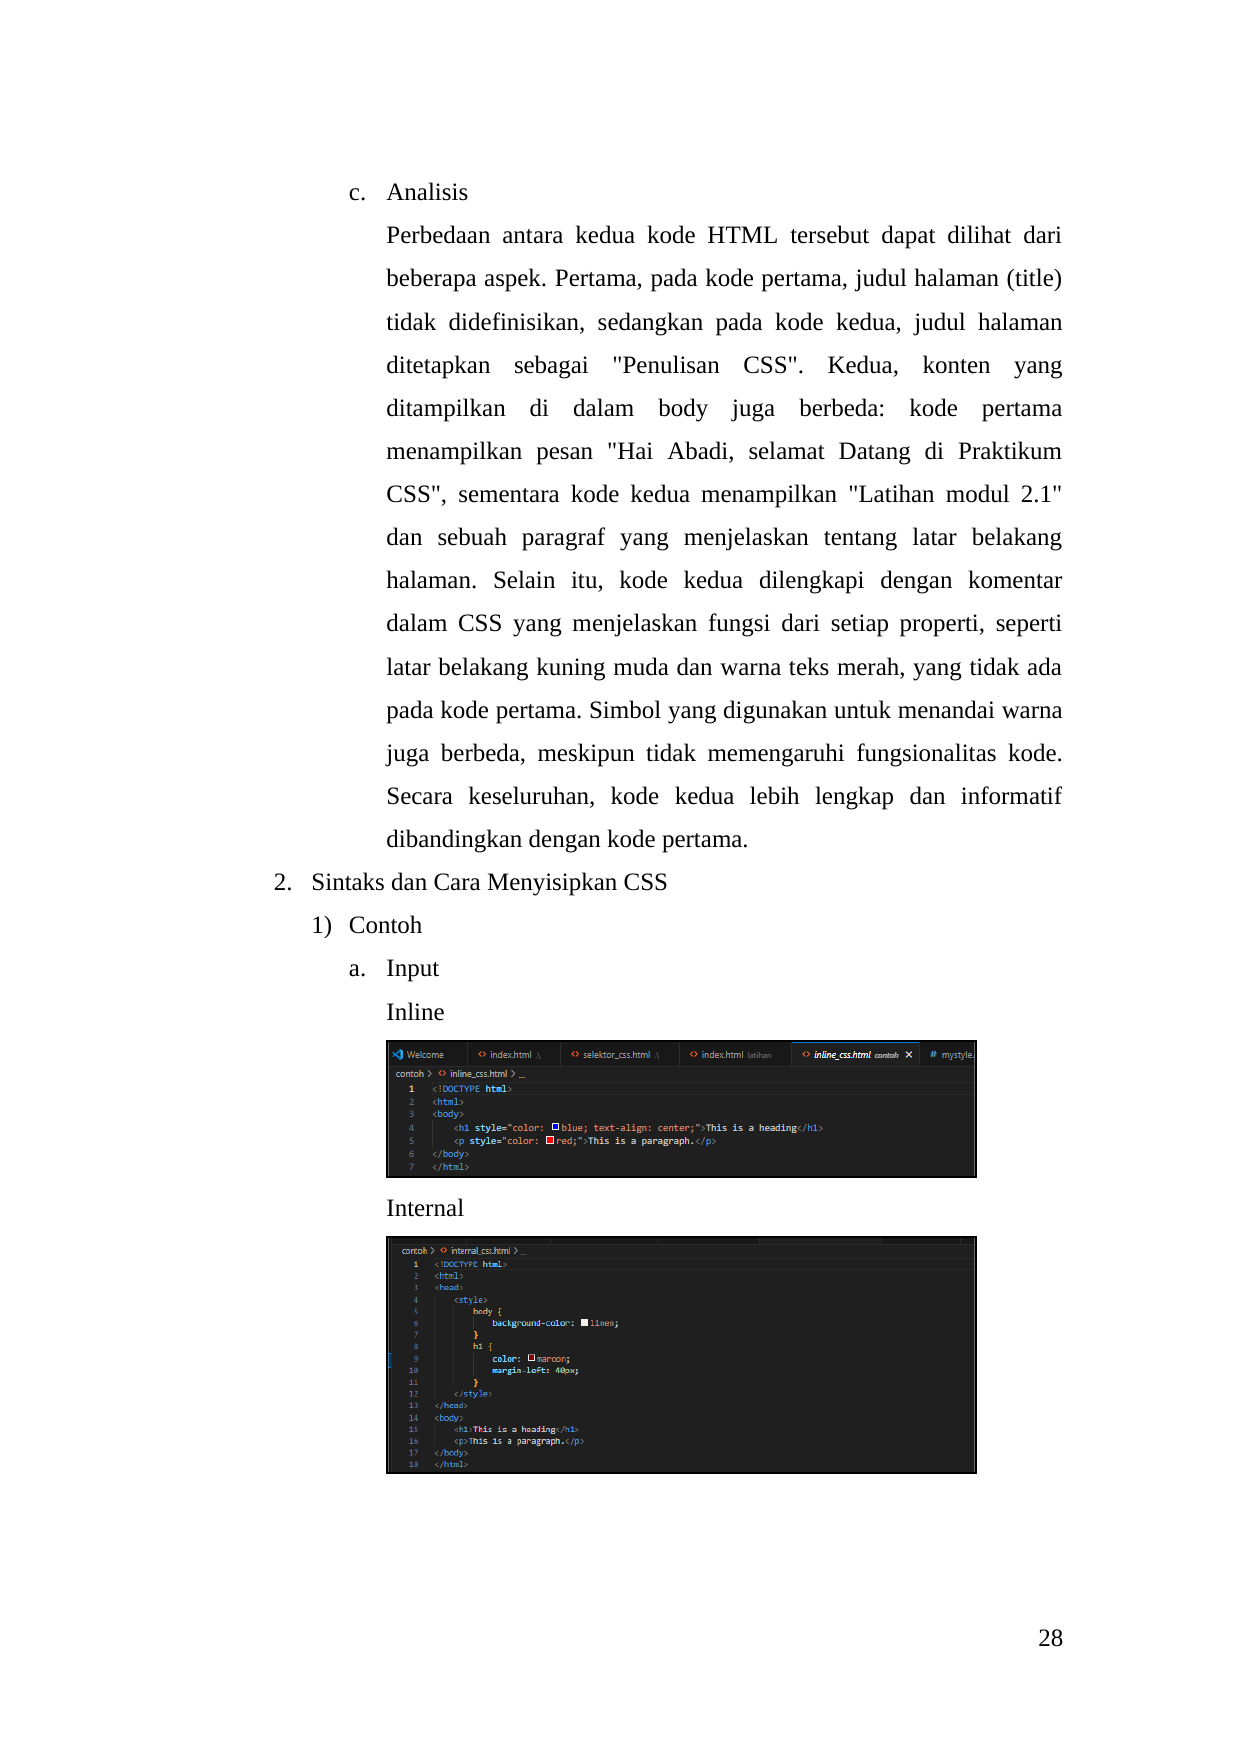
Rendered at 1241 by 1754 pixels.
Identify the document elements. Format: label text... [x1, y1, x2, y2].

list Input [349, 953, 1063, 982]
list Contoh [311, 910, 1063, 939]
list Analisis [349, 177, 1063, 206]
text Perbedaan antara kedua kode HTML tersebut dapat dilihat dari beberapa aspek. Pertama, pada kode pertama, judul halaman (title) tidak didefinisikan, sedangkan pada kode kedua, judul halaman ditetapkan sebagai "Penulisan CSS". Kedua, konten yang ditampilkan di dalam body juga berbeda: kode pertama menampilkan pesan "Hai Abadi, selamat Datang di Praktikum CSS", sementara kode kedua menampilkan "Latihan modul 2.1" dan sebuah paragraf yang menjelaskan tentang latar belakang halaman. Selain itu, kode kedua dilengkapi dengan komentar dalam CSS yang menjelaskan fungsi dari setiap properti, seperti latar belakang kuning muda dan warna teks merah, yang tidak ada pada kode pertama. Simbol yang digunakan untuk menandai warna juga berbeda, meskipun tidak memengaruhi fungsionalitas kode. Secara keseluruhan, kode kedua lebih lengkap dan informatif dibandingkan dengan kode pertama. [386, 220, 1063, 853]
list Internal [386, 1193, 1063, 1222]
picture [388, 1042, 975, 1176]
list Sintaks dan Cara Menyisipkan CSS [274, 867, 1063, 896]
list Inline [386, 997, 1063, 1025]
picture [388, 1238, 975, 1472]
